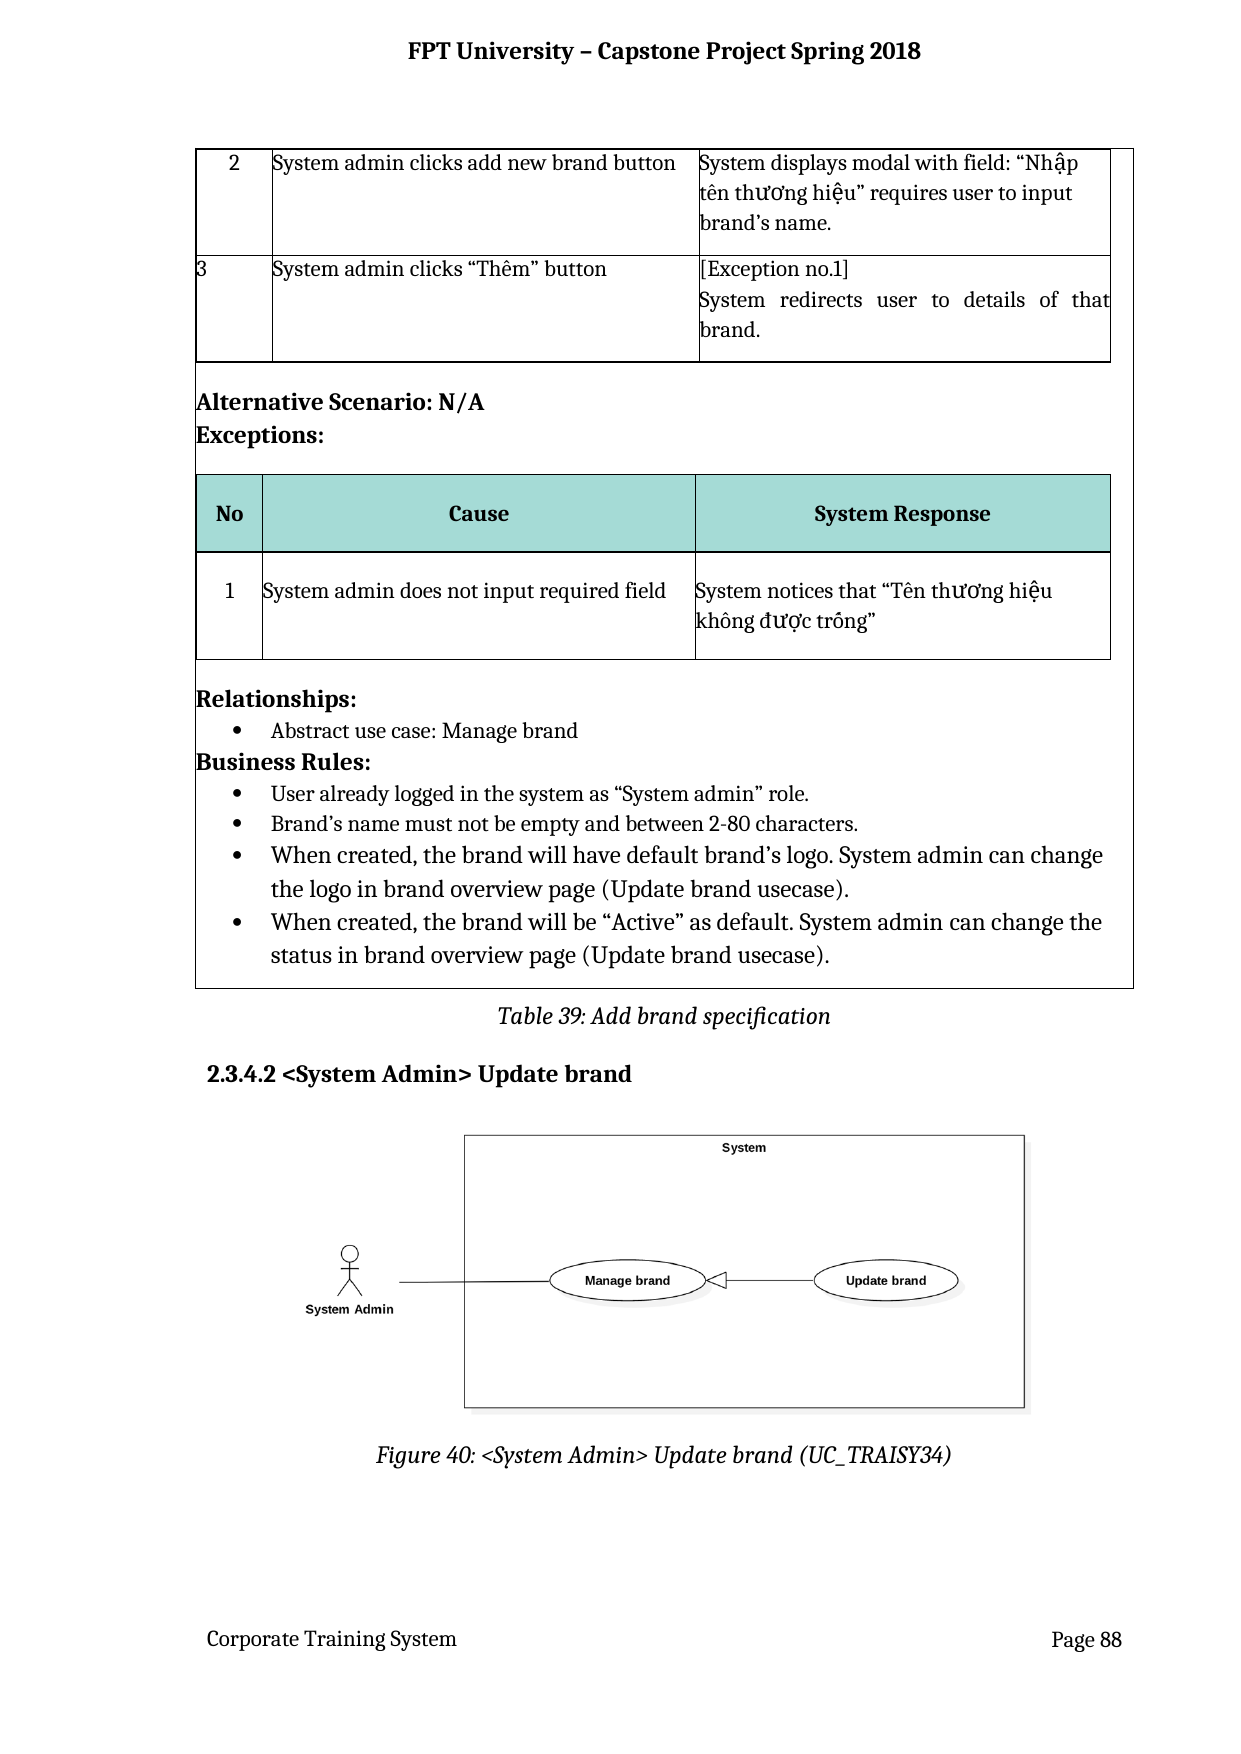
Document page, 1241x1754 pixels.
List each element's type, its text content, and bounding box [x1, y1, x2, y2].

text 2.3.4.2 <System Admin> Update brand [207, 1060, 1122, 1088]
picture [293, 1125, 1036, 1416]
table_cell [196, 149, 1133, 988]
list Table : Add brand specification [207, 1002, 1122, 1031]
text Figure 40: <System Admin> Update brand (UC_TRAISY34) [207, 1441, 1122, 1470]
